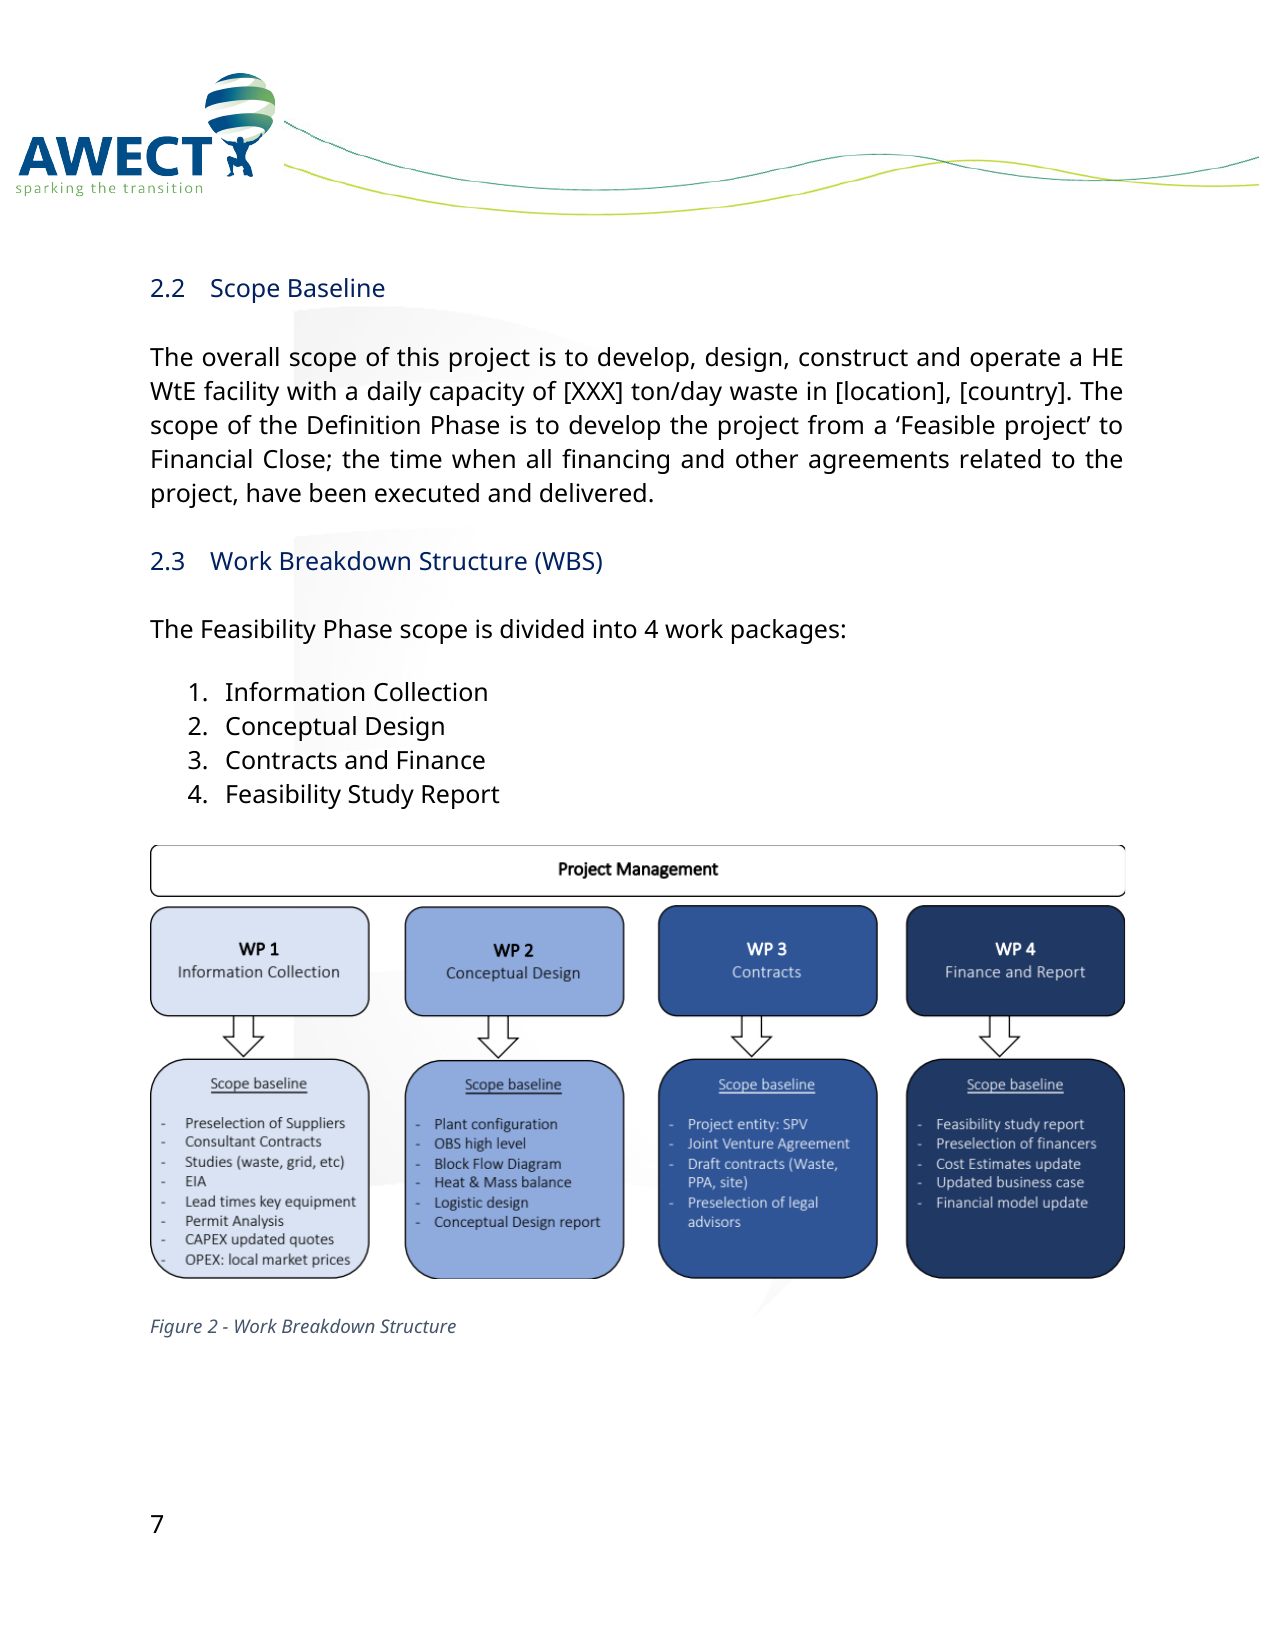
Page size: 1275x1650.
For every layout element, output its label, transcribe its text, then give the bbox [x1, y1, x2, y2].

text The Feasibility Phase scope is divided into 4 work packages: [150, 612, 1125, 646]
list Information Collection [187, 674, 1125, 709]
list Contracts and Finance [187, 743, 1125, 777]
picture [15, 73, 1265, 221]
list Feasibility Study Report [187, 777, 1125, 811]
list Conceptual Design [187, 709, 1125, 743]
text Figure 2 - Work Breakdown Structure [150, 1313, 1125, 1338]
text The overall scope of this project is to develop, design, construct and operate a HE WtE facility with a daily capacity of [XXX] ton/day waste in [location], [country]. The scope of the Definition Phase is to develop the project from a ‘Feasible project’ to Financial Close; the time when all financing and other agreements related to the project, have been executed and delivered. [150, 339, 1125, 509]
subtitle Scope Baseline [150, 271, 1125, 305]
subtitle Work Breakdown Structure (WBS) [150, 544, 1125, 578]
